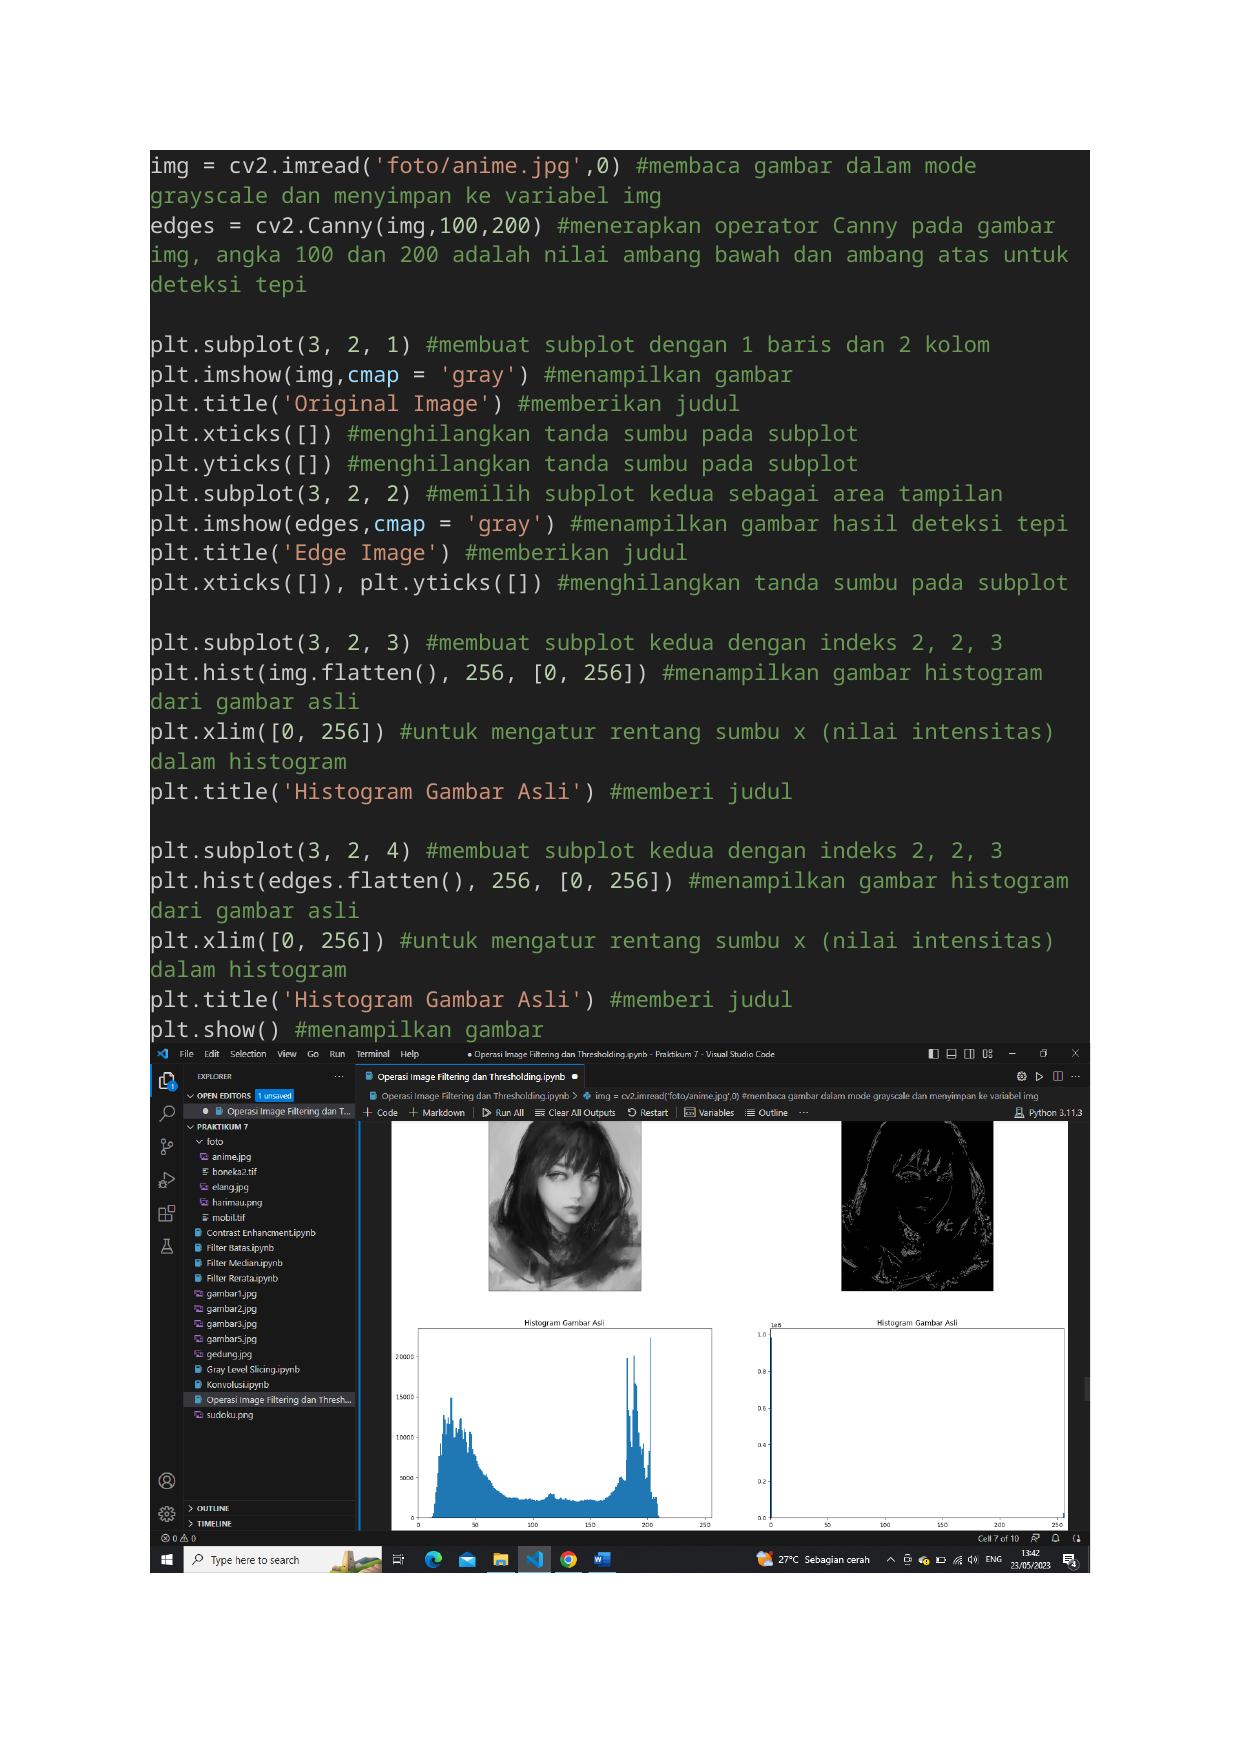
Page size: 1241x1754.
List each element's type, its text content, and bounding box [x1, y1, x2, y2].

text plt.hist(img.flatten(), 256, [0, 256]) #menampilkan gambar histogram dari gambar asli [150, 656, 1090, 716]
text plt.imshow(img,cmap = 'gray') #menampilkan gambar [150, 358, 1090, 388]
text img = cv2.imread('foto/anime.jpg',0) #membaca gambar dalam mode grayscale dan menyimpan ke variabel img [150, 150, 1090, 209]
text plt.title('Original Image') #memberikan judul [150, 388, 1090, 418]
picture [150, 1043, 1091, 1573]
text plt.subplot(3, 2, 3) #membuat subplot kedua dengan indeks 2, 2, 3 [150, 627, 1090, 656]
text plt.subplot(3, 2, 4) #membuat subplot kedua dengan indeks 2, 2, 3 [150, 835, 1090, 865]
text plt.xlim([0, 256]) #untuk mengatur rentang sumbu x (nilai intensitas) dalam histogram [150, 924, 1090, 984]
text plt.xticks([]) #menghilangkan tanda sumbu pada subplot [150, 418, 1090, 448]
text plt.hist(edges.flatten(), 256, [0, 256]) #menampilkan gambar histogram dari gambar asli [150, 865, 1090, 924]
text plt.title('Histogram Gambar Asli') #memberi judul [150, 776, 1090, 805]
text plt.subplot(3, 2, 1) #membuat subplot dengan 1 baris dan 2 kolom [150, 329, 1090, 358]
text plt.xlim([0, 256]) #untuk mengatur rentang sumbu x (nilai intensitas) dalam histogram [150, 716, 1090, 776]
text plt.xticks([]), plt.yticks([]) #menghilangkan tanda sumbu pada subplot [150, 567, 1090, 597]
text plt.title('Edge Image') #memberikan judul [150, 537, 1090, 567]
text edges = cv2.Canny(img,100,200) #menerapkan operator Canny pada gambar img, angka 100 dan 200 adalah nilai ambang bawah dan ambang atas untuk deteksi tepi [150, 209, 1090, 299]
text plt.show() #menampilkan gambar [150, 1014, 1090, 1043]
text plt.yticks([]) #menghilangkan tanda sumbu pada subplot [150, 448, 1090, 478]
text plt.imshow(edges,cmap = 'gray') #menampilkan gambar hasil deteksi tepi [150, 507, 1090, 537]
text plt.title('Histogram Gambar Asli') #memberi judul [150, 984, 1090, 1014]
text plt.subplot(3, 2, 2) #memilih subplot kedua sebagai area tampilan [150, 478, 1090, 507]
